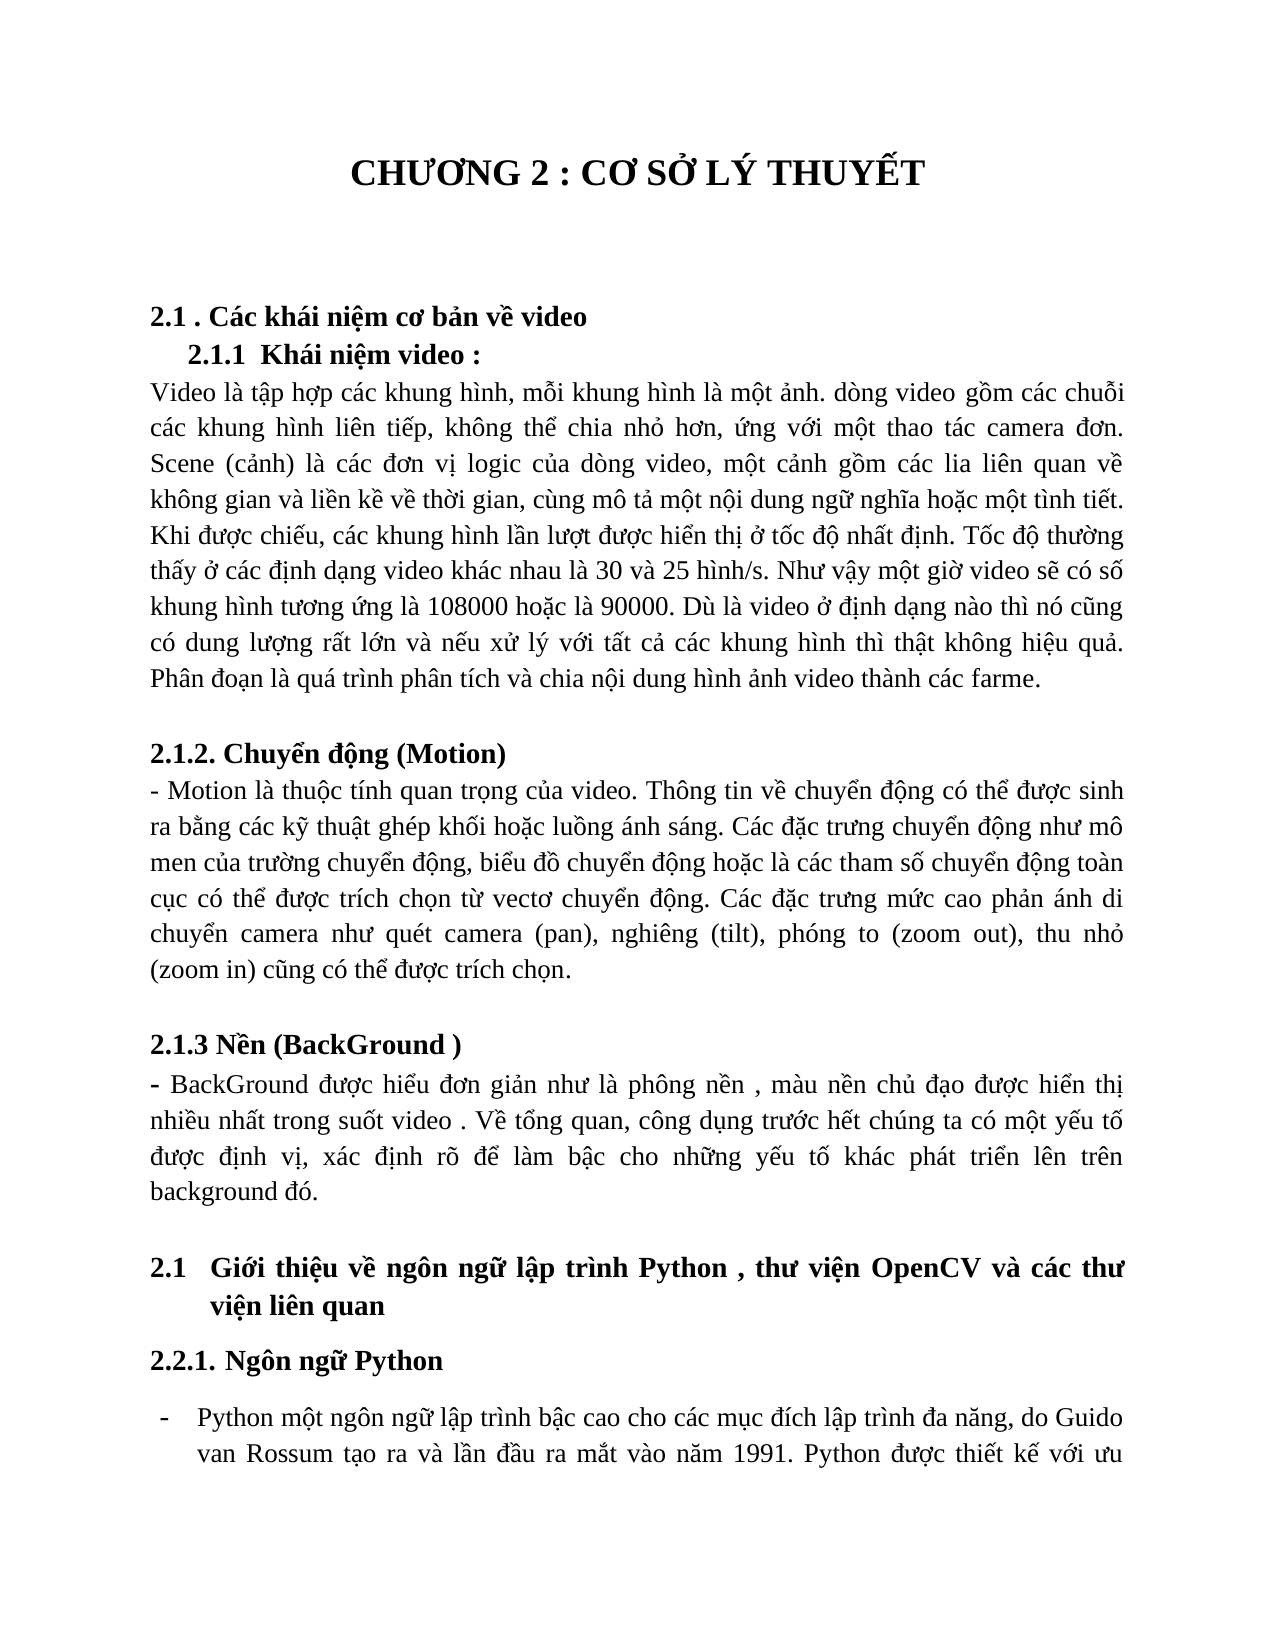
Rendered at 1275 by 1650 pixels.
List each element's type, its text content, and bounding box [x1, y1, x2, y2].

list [159, 1399, 1125, 1468]
list 2.1.3 Nền (BackGround ) [150, 1027, 1125, 1061]
text Video là tập hợp các khung hình, mỗi khung hình là một ảnh. dòng video gồm các chuỗi các khung hình liên tiếp, không thể chia nhỏ hơn, ứng với một thao tác camera đơn. Scene (cảnh) là các đơn vị logic của dòng video, một cảnh gồm các lia liên quan về không gian và liền kề về thời gian, cùng mô tả một nội dung ngữ nghĩa hoặc một tình tiết. Khi được chiếu, các khung hình lần lượt được hiển thị ở tốc độ nhất định. Tốc độ thường thấy ở các định dạng video khác nhau là 30 và 25 hình/s. Như vậy một giờ video sẽ có số khung hình tương ứng là 108000 hoặc là 90000. Dù là video ở định dạng nào thì nó cũng có dung lượng rất lớn và nếu xử lý với tất cả các khung hình thì thật không hiệu quả. Phân đoạn là quá trình phân tích và chia nội dung hình ảnh video thành các farme. [150, 376, 1125, 693]
list - Motion là thuộc tính quan trọng của video. Thông tin về chuyển động có thể được sinh ra bằng các kỹ thuật ghép khối hoặc luồng ánh sáng. Các đặc trưng chuyển động như mô men của trường chuyển động, biểu đồ chuyển động hoặc là các tham số chuyển động toàn cục có thể được trích chọn từ vectơ chuyển động. Các đặc trưng mức cao phản ánh di chuyển camera như quét camera (pan), nghiêng (tilt), phóng to (zoom out), thu nhỏ (zoom in) cũng có thể được trích chọn. [150, 774, 1125, 984]
text 2.1.1 Khái niệm video : [187, 337, 1125, 371]
text CHƯƠNG 2 : CƠ SỞ LÝ THUYẾT [150, 150, 1125, 193]
text 2.1.2. Chuyển động (Motion) [150, 736, 1125, 769]
list Giới thiệu về ngôn ngữ lập trình Python , thư viện OpenCV và các thư viện liên quan [150, 1250, 1125, 1322]
list - BackGround được hiểu đơn giản như là phông nền , màu nền chủ đạo được hiển thị nhiều nhất trong suốt video . Về tổng quan, công dụng trước hết chúng ta có một yếu tố được định vị, xác định rõ để làm bậc cho những yếu tố khác phát triển lên trên background đó. [150, 1066, 1125, 1207]
text 2.1 . Các khái niệm cơ bản về video [150, 299, 1125, 332]
list Ngôn ngữ Python [150, 1343, 1125, 1377]
